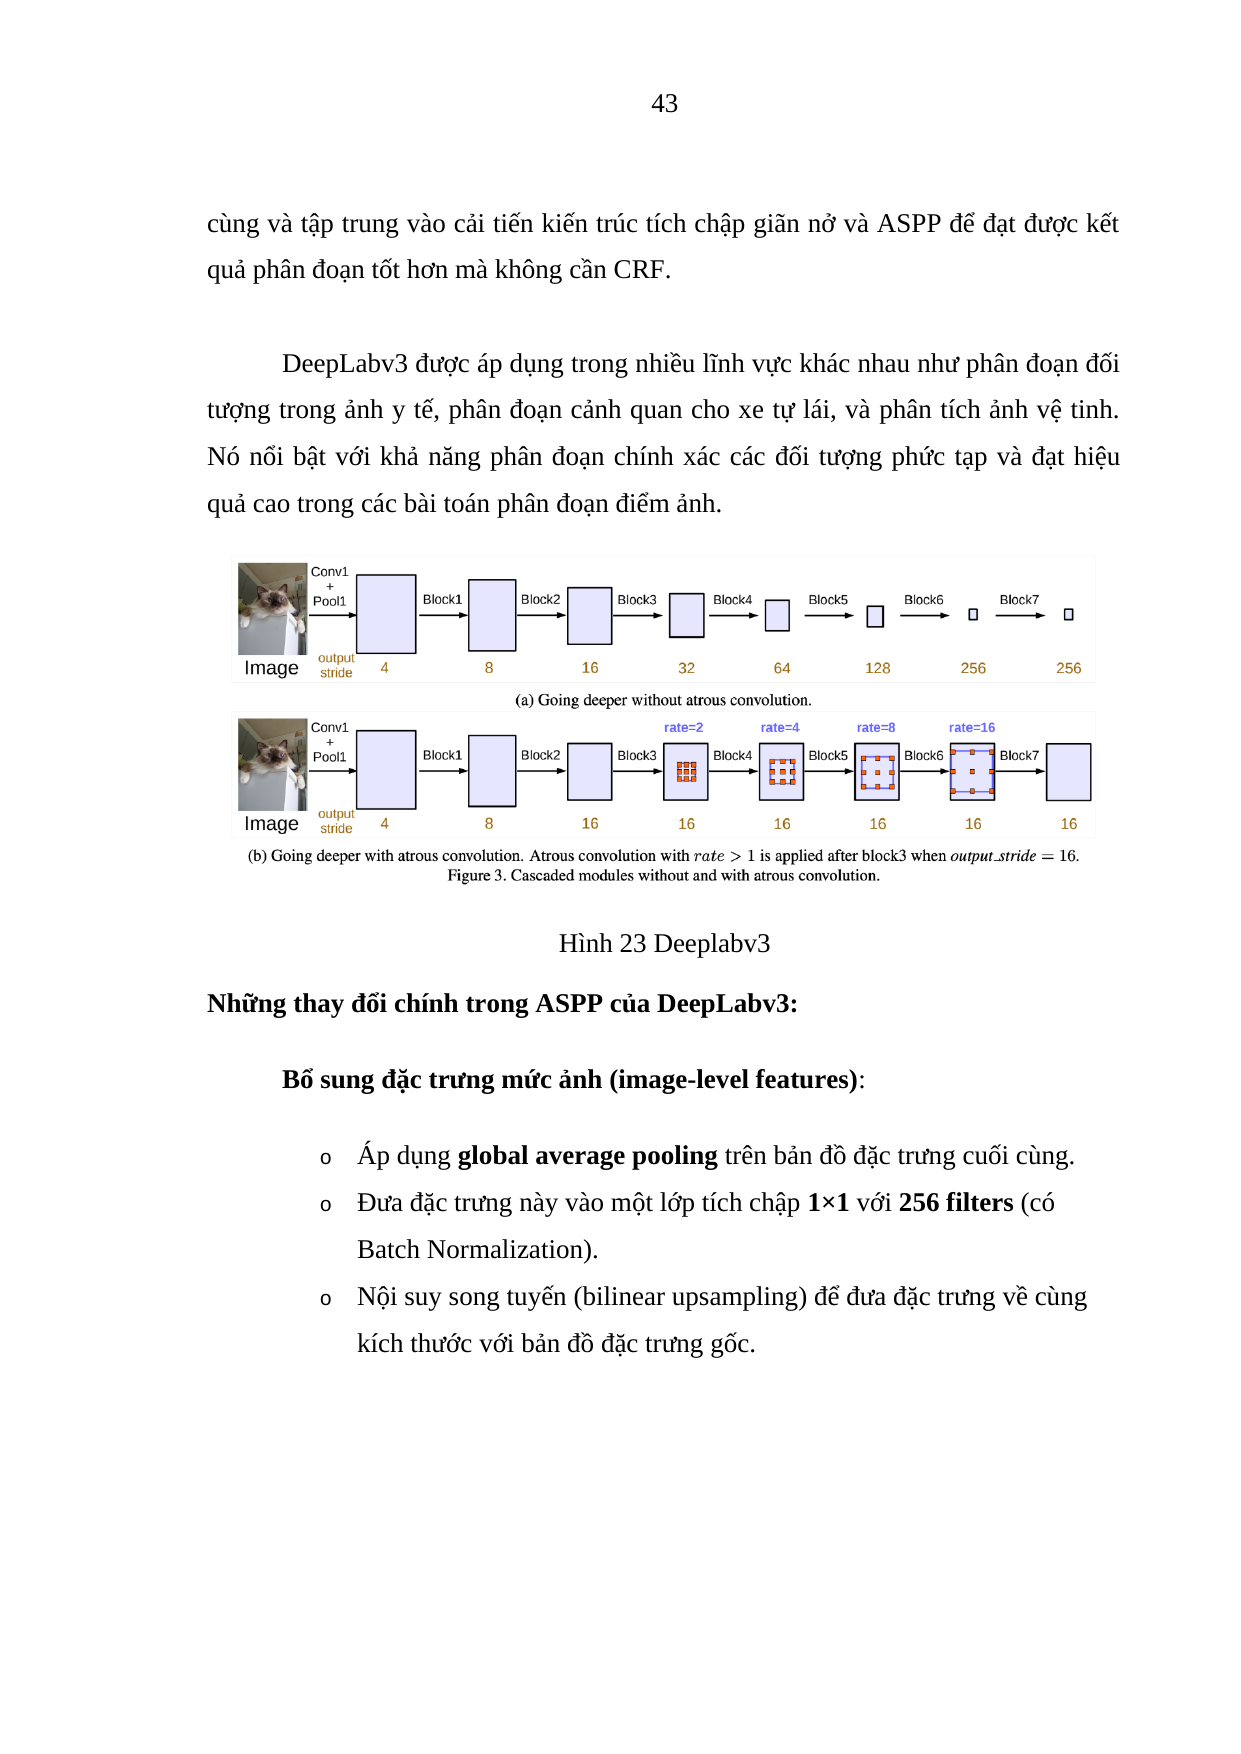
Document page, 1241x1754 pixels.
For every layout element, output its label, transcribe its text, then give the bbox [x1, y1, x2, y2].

list Đưa đặc trưng này vào một lớp tích chập 1×1 với 256 filters (có Batch Normalization). [319, 1186, 1122, 1265]
list Nội suy song tuyến (bilinear upsampling) để đưa đặc trưng về cùng kích thước với bản đồ đặc trưng gốc. [319, 1280, 1122, 1358]
text DeepLabv3 được áp dụng trong nhiều lĩnh vực khác nhau như phân đoạn đối tượng trong ảnh y tế, phân đoạn cảnh quan cho xe tự lái, và phân tích ảnh vệ tinh. Nó nổi bật với khả năng phân đoạn chính xác các đối tượng phức tạp và đạt hiệu quả cao trong các bài toán phân đoạn điểm ảnh. [207, 347, 1122, 518]
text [207, 207, 1122, 284]
list Áp dụng global average pooling trên bản đồ đặc trưng cuối cùng. [319, 1139, 1122, 1171]
picture [206, 546, 1123, 896]
text Hình 23 Deeplabv3 [207, 927, 1122, 958]
text Bổ sung đặc trưng mức ảnh (image-level features): [282, 1063, 1122, 1094]
text Những thay đổi chính trong ASPP của DeepLabv3: [207, 987, 1122, 1019]
